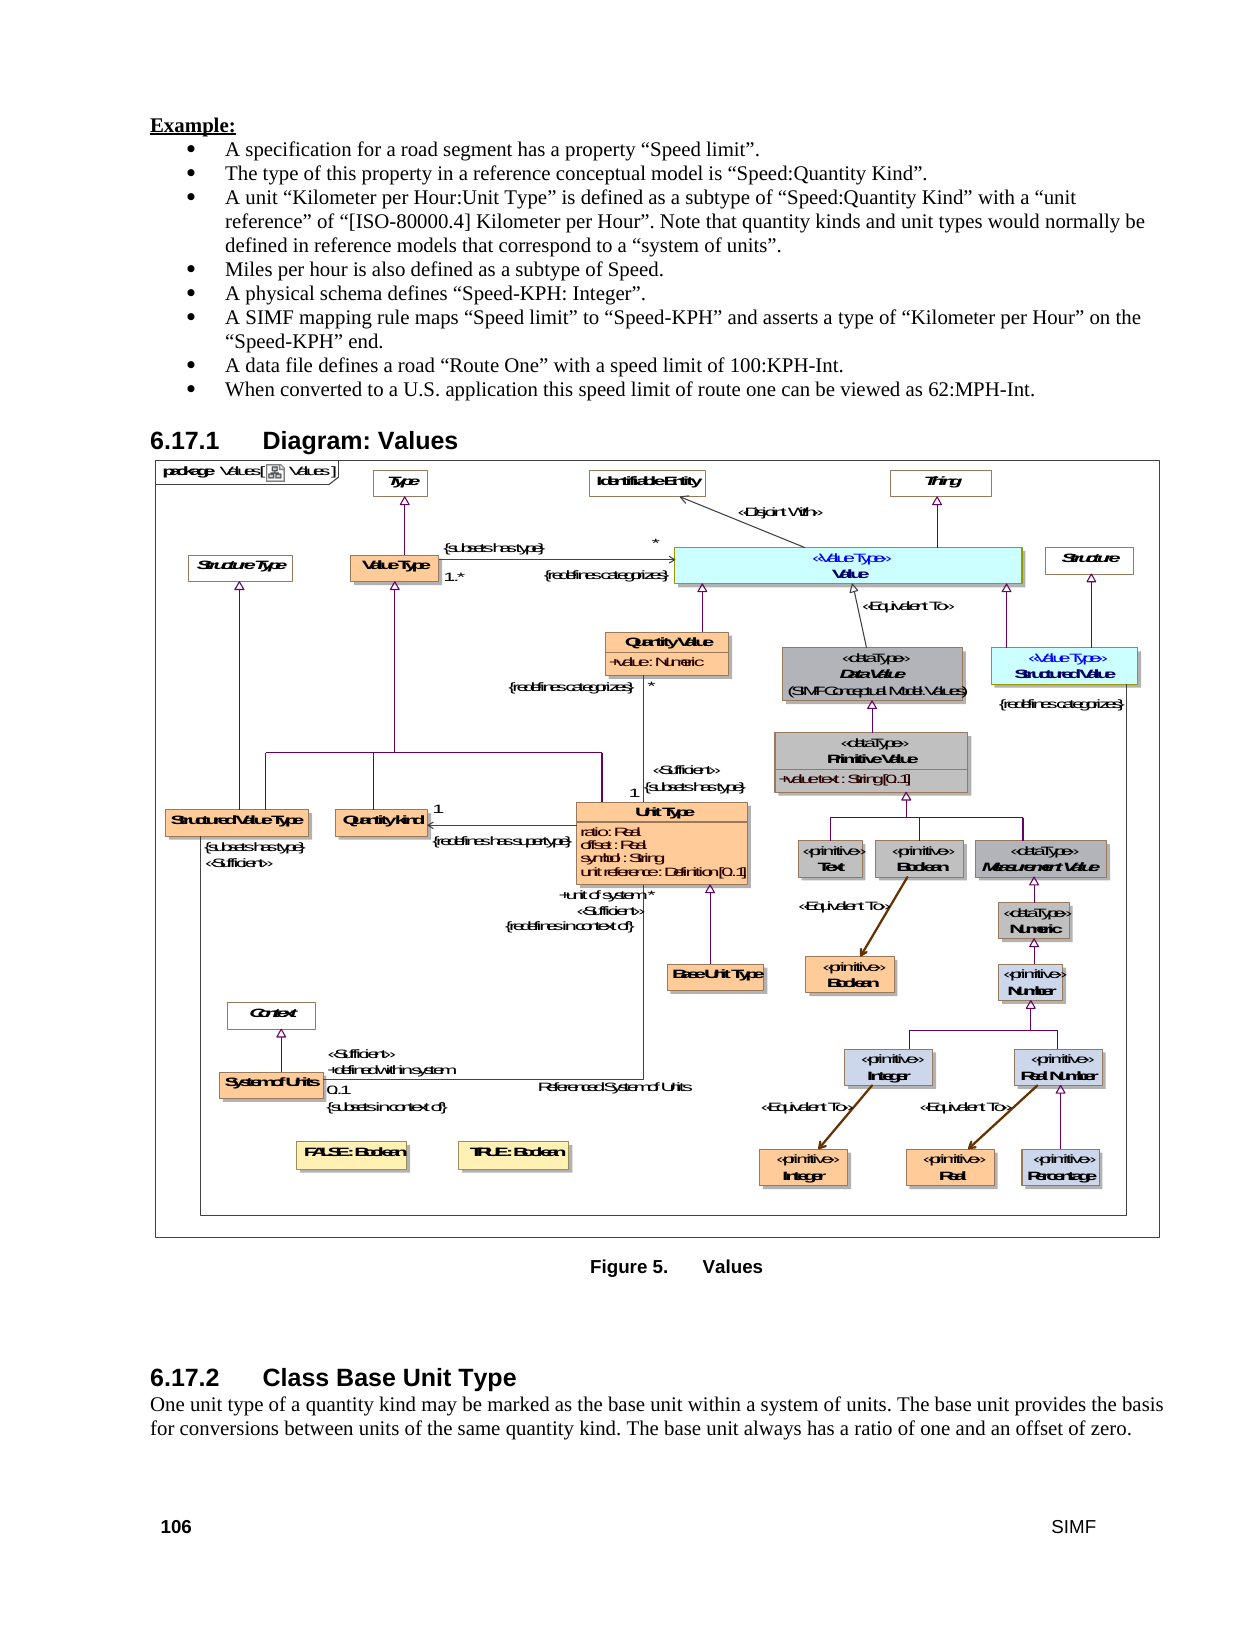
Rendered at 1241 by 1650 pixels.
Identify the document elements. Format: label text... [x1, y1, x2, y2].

list A unit “Kilometer per Hour:Unit Type” is defined as a subtype of “Speed:Quantity Kind” with a “unit reference” of “[ISO-80000.4] Kilometer per Hour”. Note that quantity kinds and unit types would normally be defined in reference models that correspond to a “system of units”. [187, 185, 1165, 257]
list Values [187, 1256, 1165, 1277]
list The type of this property in a reference conceptual model is “Speed:Quantity Kind”. [187, 161, 1165, 185]
subtitle Diagram: Values [150, 426, 1165, 455]
list A physical schema defines “Speed-KPH: Integer”. [187, 281, 1165, 305]
list When converted to a U.S. application this speed limit of route one can be viewed as 62:MPH-Int. [187, 377, 1165, 401]
subtitle Class Base Unit Type [150, 1363, 1165, 1391]
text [150, 1391, 1165, 1464]
text Example: [150, 112, 1165, 137]
list A data file defines a road “Route One” with a speed limit of 100:KPH-Int. [187, 353, 1165, 377]
list Miles per hour is also defined as a subtype of Speed. [187, 257, 1165, 281]
list A specification for a road segment has a property “Speed limit”. [187, 137, 1165, 161]
list A SIMF mapping rule maps “Speed limit” to “Speed-KPH” and asserts a type of “Kilometer per Hour” on the “Speed-KPH” end. [187, 305, 1165, 353]
